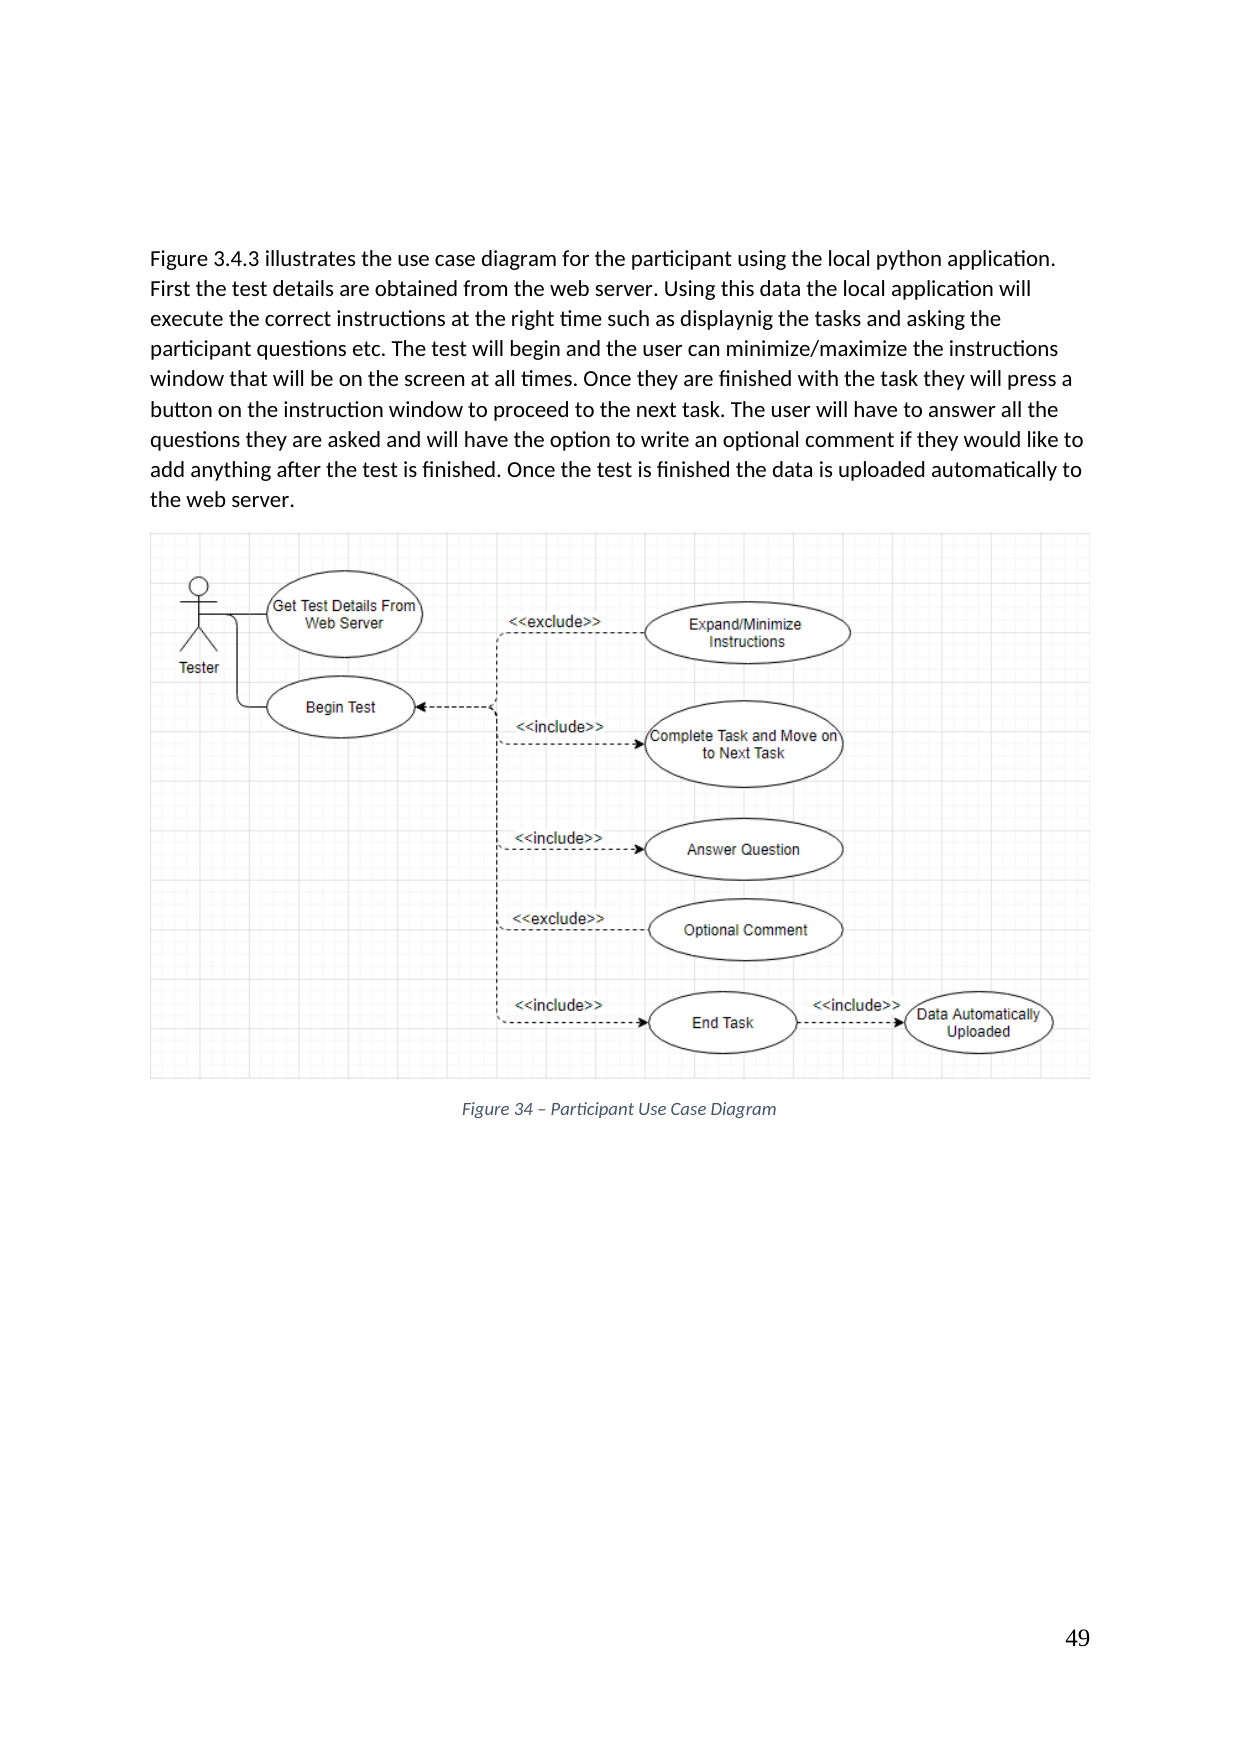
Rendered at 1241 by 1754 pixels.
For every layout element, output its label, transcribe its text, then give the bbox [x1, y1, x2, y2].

text Figure 34 – Participant Use Case Diagram [150, 1097, 1090, 1120]
picture [150, 532, 1091, 1079]
text Figure 3.4.3 illustrates the use case diagram for the participant using the local python application. First the test details are obtained from the web server. Using this data the local application will execute the correct instructions at the right time such as displaynig the tasks and asking the participant questions etc. The test will begin and the user can minimize/maximize the instructions window that will be on the screen at all times. Once they are finished with the task they will press a button on the instruction window to proceed to the next task. The user will have to answer all the questions they are asked and will have the option to write an optional comment if they would like to add anything after the test is finished. Once the test is finished the data is uploaded automatically to the web server. [150, 244, 1090, 513]
